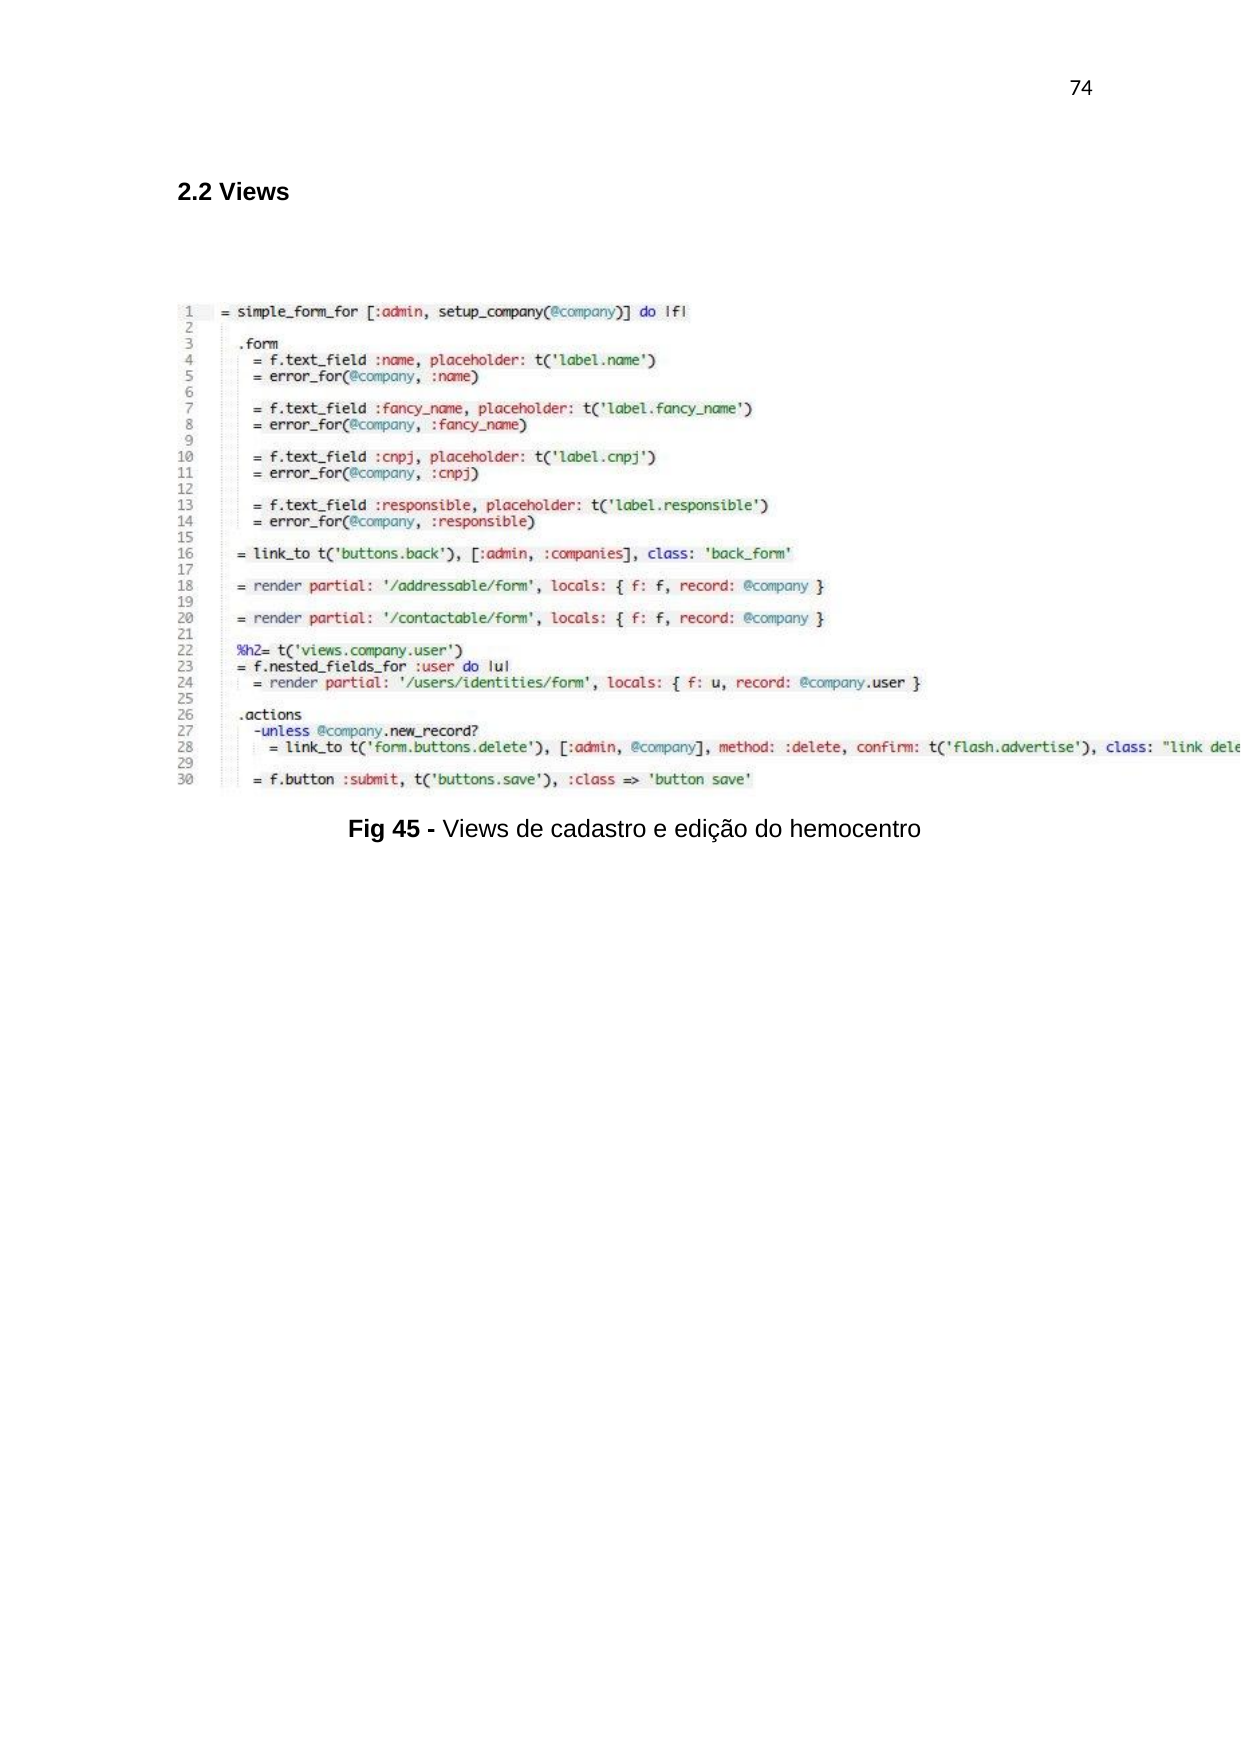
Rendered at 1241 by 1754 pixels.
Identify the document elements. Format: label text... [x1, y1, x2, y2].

text 2.2 Views [177, 177, 1092, 206]
picture [177, 302, 1241, 802]
text Fig 45 - Views de cadastro e edição do hemocentro [177, 814, 1092, 843]
